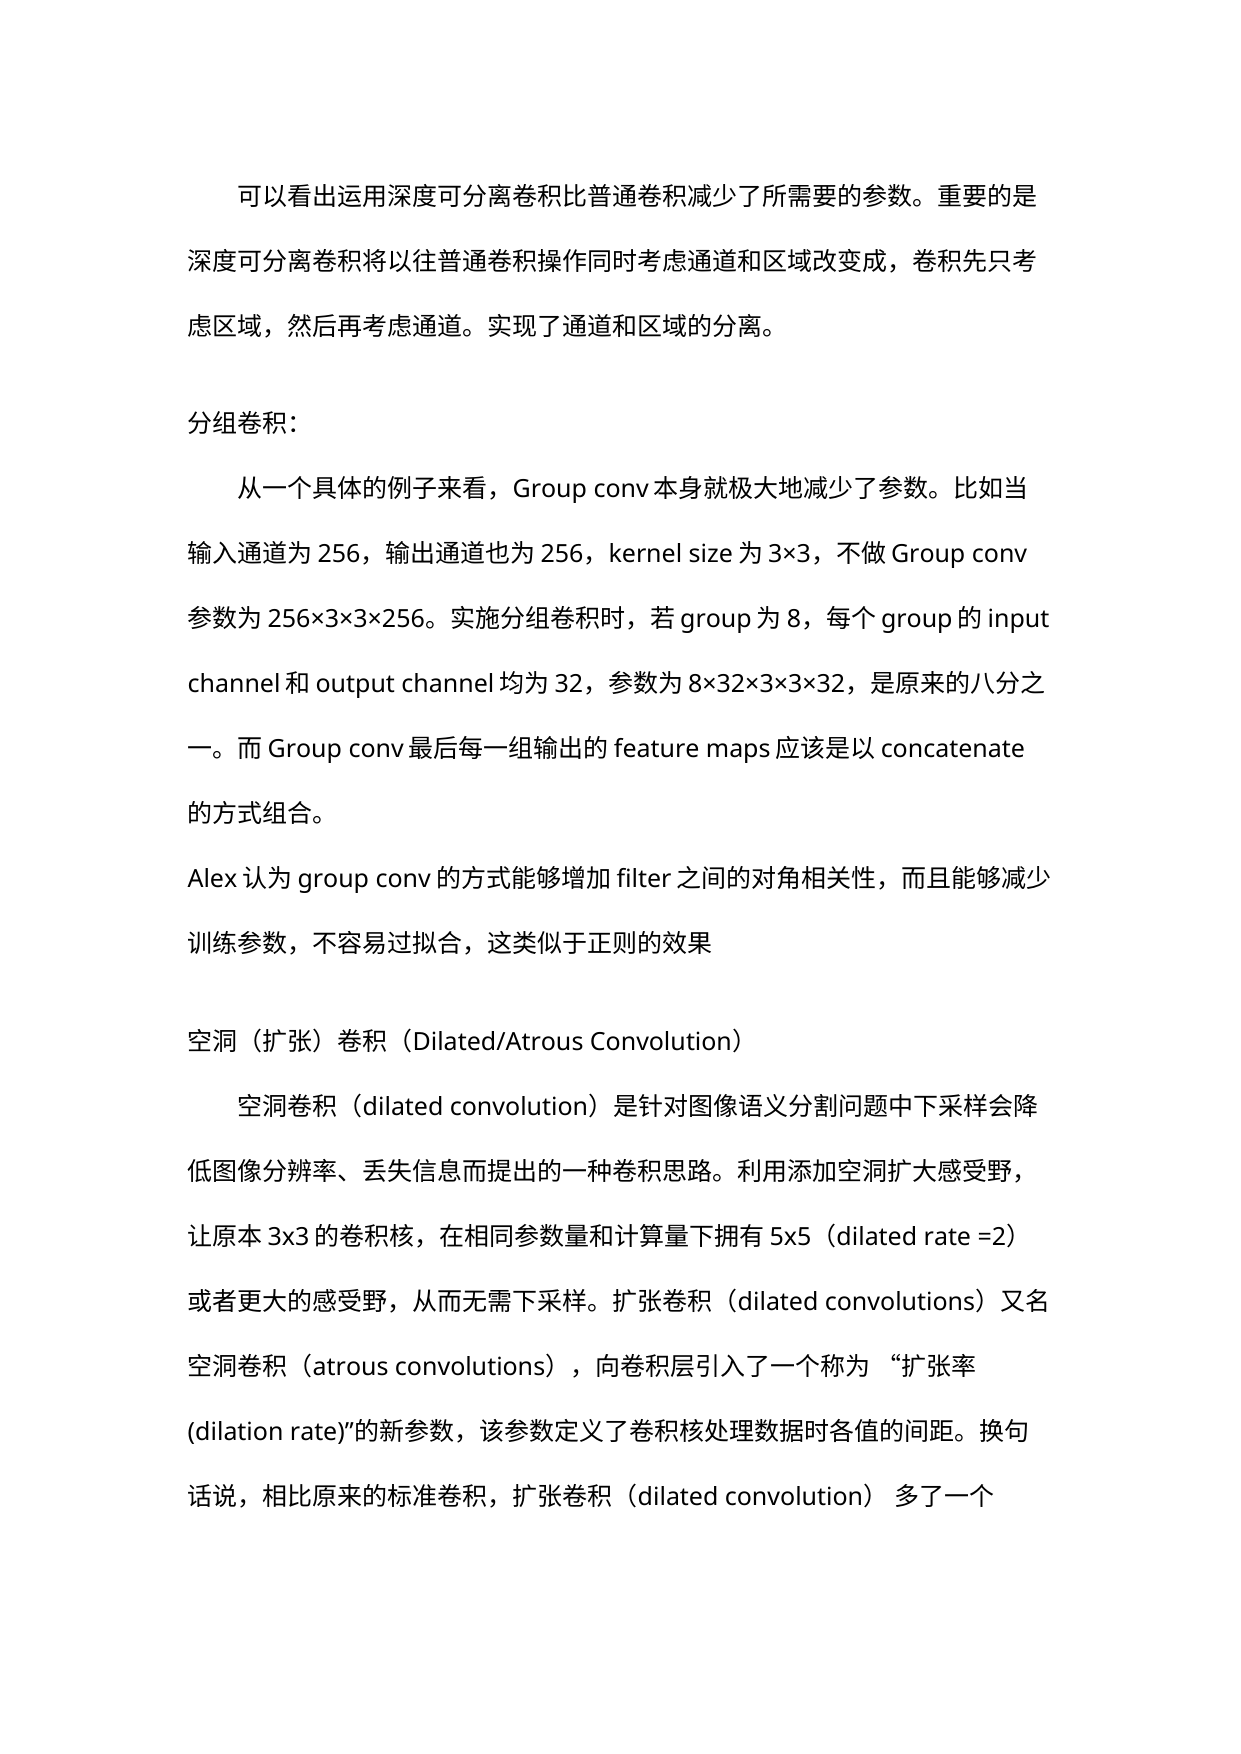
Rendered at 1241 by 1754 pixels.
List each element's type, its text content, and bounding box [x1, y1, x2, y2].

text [187, 1072, 1053, 1527]
text 分组卷积： [187, 389, 1053, 454]
text 从一个具体的例子来看，Group conv本身就极大地减少了参数。比如当输入通道为256，输出通道也为256，kernel size为3×3，不做Group conv参数为256×3×3×256。实施分组卷积时，若group为8，每个group的input channel和output channel均为32，参数为8×32×3×3×32，是原来的八分之一。而Group conv最后每一组输出的feature maps应该是以concatenate的方式组合。 [187, 454, 1053, 844]
text 可以看出运用深度可分离卷积比普通卷积减少了所需要的参数。重要的是深度可分离卷积将以往普通卷积操作同时考虑通道和区域改变成，卷积先只考虑区域，然后再考虑通道。实现了通道和区域的分离。 [187, 162, 1053, 357]
text 空洞（扩张）卷积（Dilated/Atrous Convolution） [187, 1007, 1053, 1072]
text Alex认为group conv的方式能够增加 filter之间的对角相关性，而且能够减少训练参数，不容易过拟合，这类似于正则的效果 [187, 844, 1053, 974]
